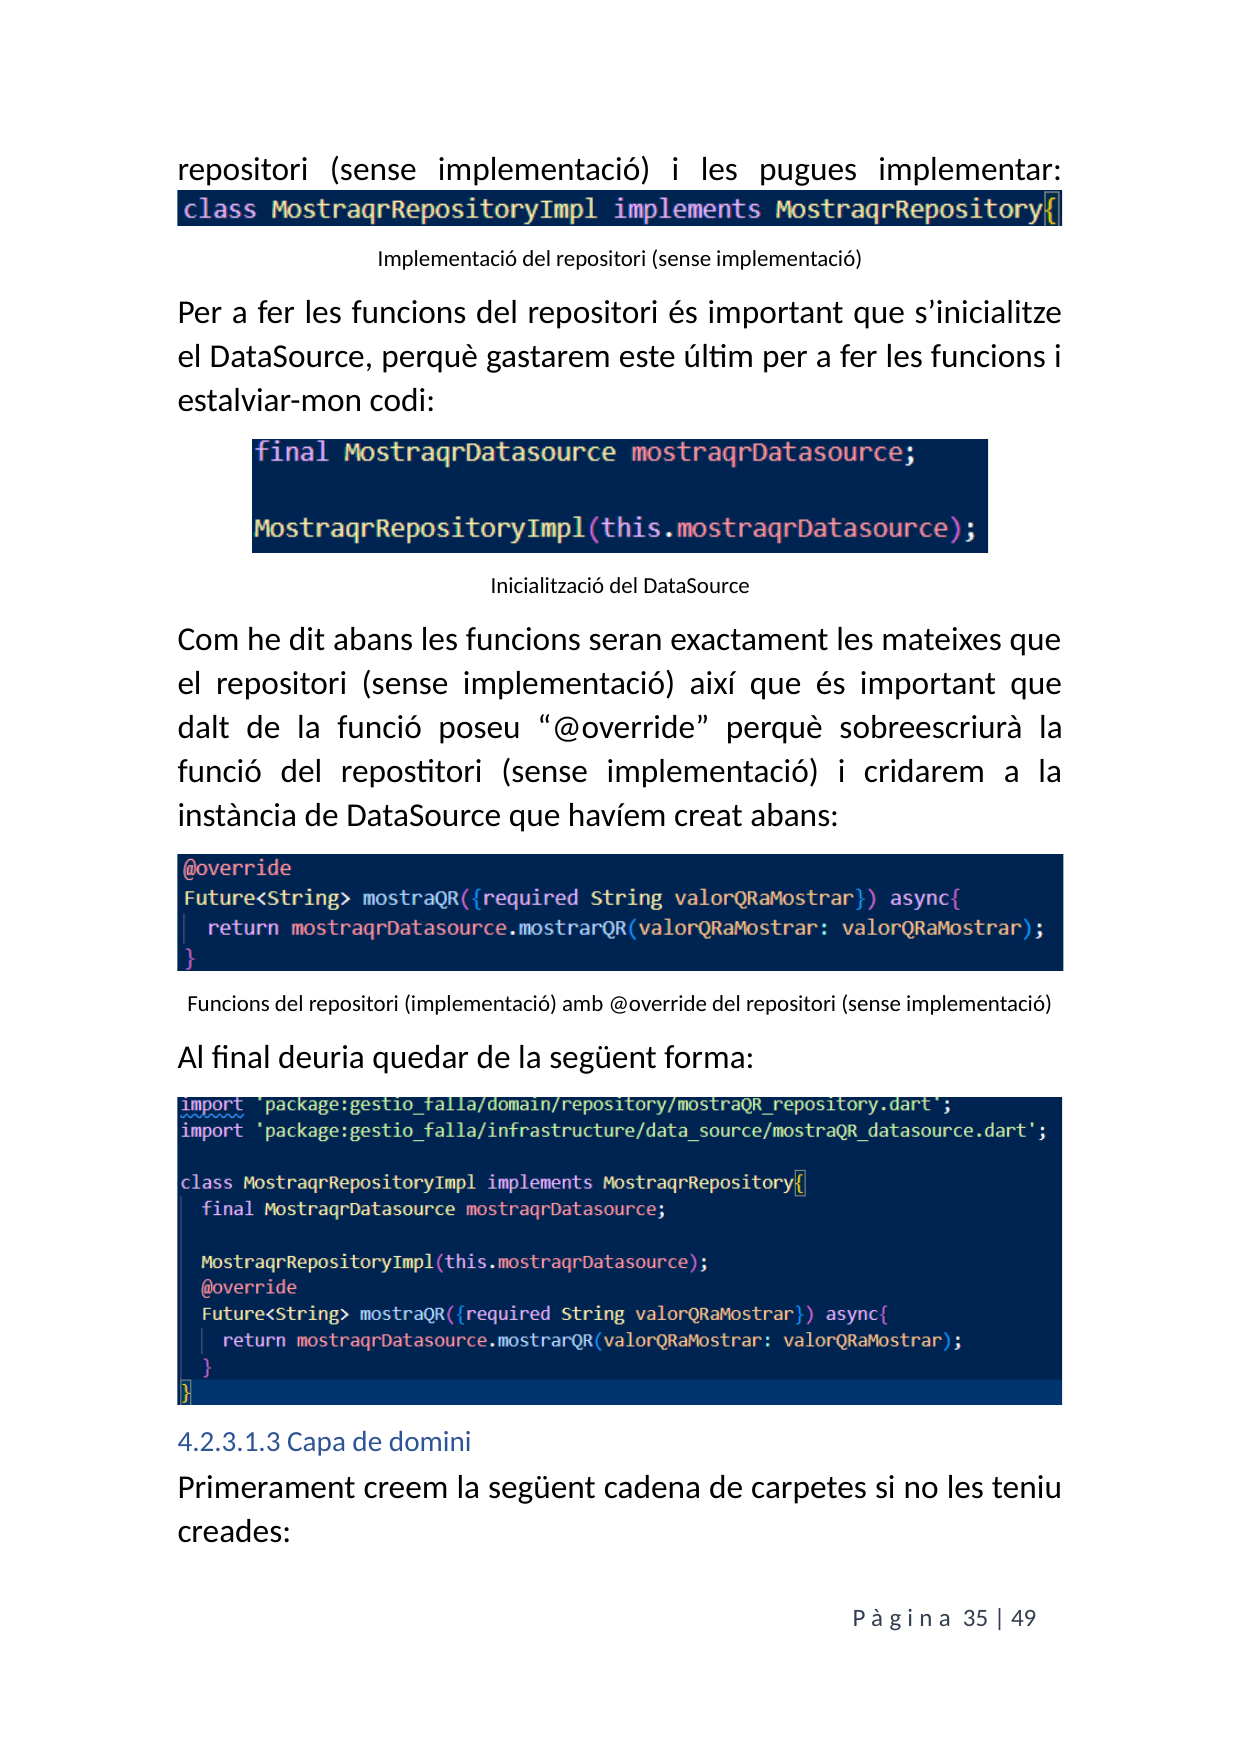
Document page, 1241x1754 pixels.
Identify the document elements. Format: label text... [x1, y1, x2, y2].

picture [177, 190, 1063, 226]
subtitle 4.2.3.1.3 Capa de domini [177, 1423, 1063, 1459]
picture [177, 1097, 1063, 1405]
text Al final deuria quedar de la següent forma: [177, 1036, 1063, 1077]
text Inicialització del DataSource [177, 571, 1063, 599]
picture [177, 854, 1064, 971]
text Per a fer les funcions del repositori és important que s’inicialitze el DataSource, perquè gastarem este últim per a fer les funcions i estalviar-mon codi: [177, 291, 1063, 420]
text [177, 148, 1063, 190]
picture [252, 439, 989, 553]
text Implementació del repositori (sense implementació) [177, 244, 1063, 272]
text Com he dit abans les funcions seran exactament les mateixes que el repositori (sense implementació) així que és important que dalt de la funció poseu “@override” perquè sobreescriurà la funció del repostitori (sense implementació) i cridarem a la instància de DataSource que havíem creat abans: [177, 618, 1063, 834]
text Funcions del repositori (implementació) amb @override del repositori (sense implementació) [177, 989, 1063, 1018]
text Primerament creem la següent cadena de carpetes si no les teniu creades: [177, 1466, 1063, 1551]
